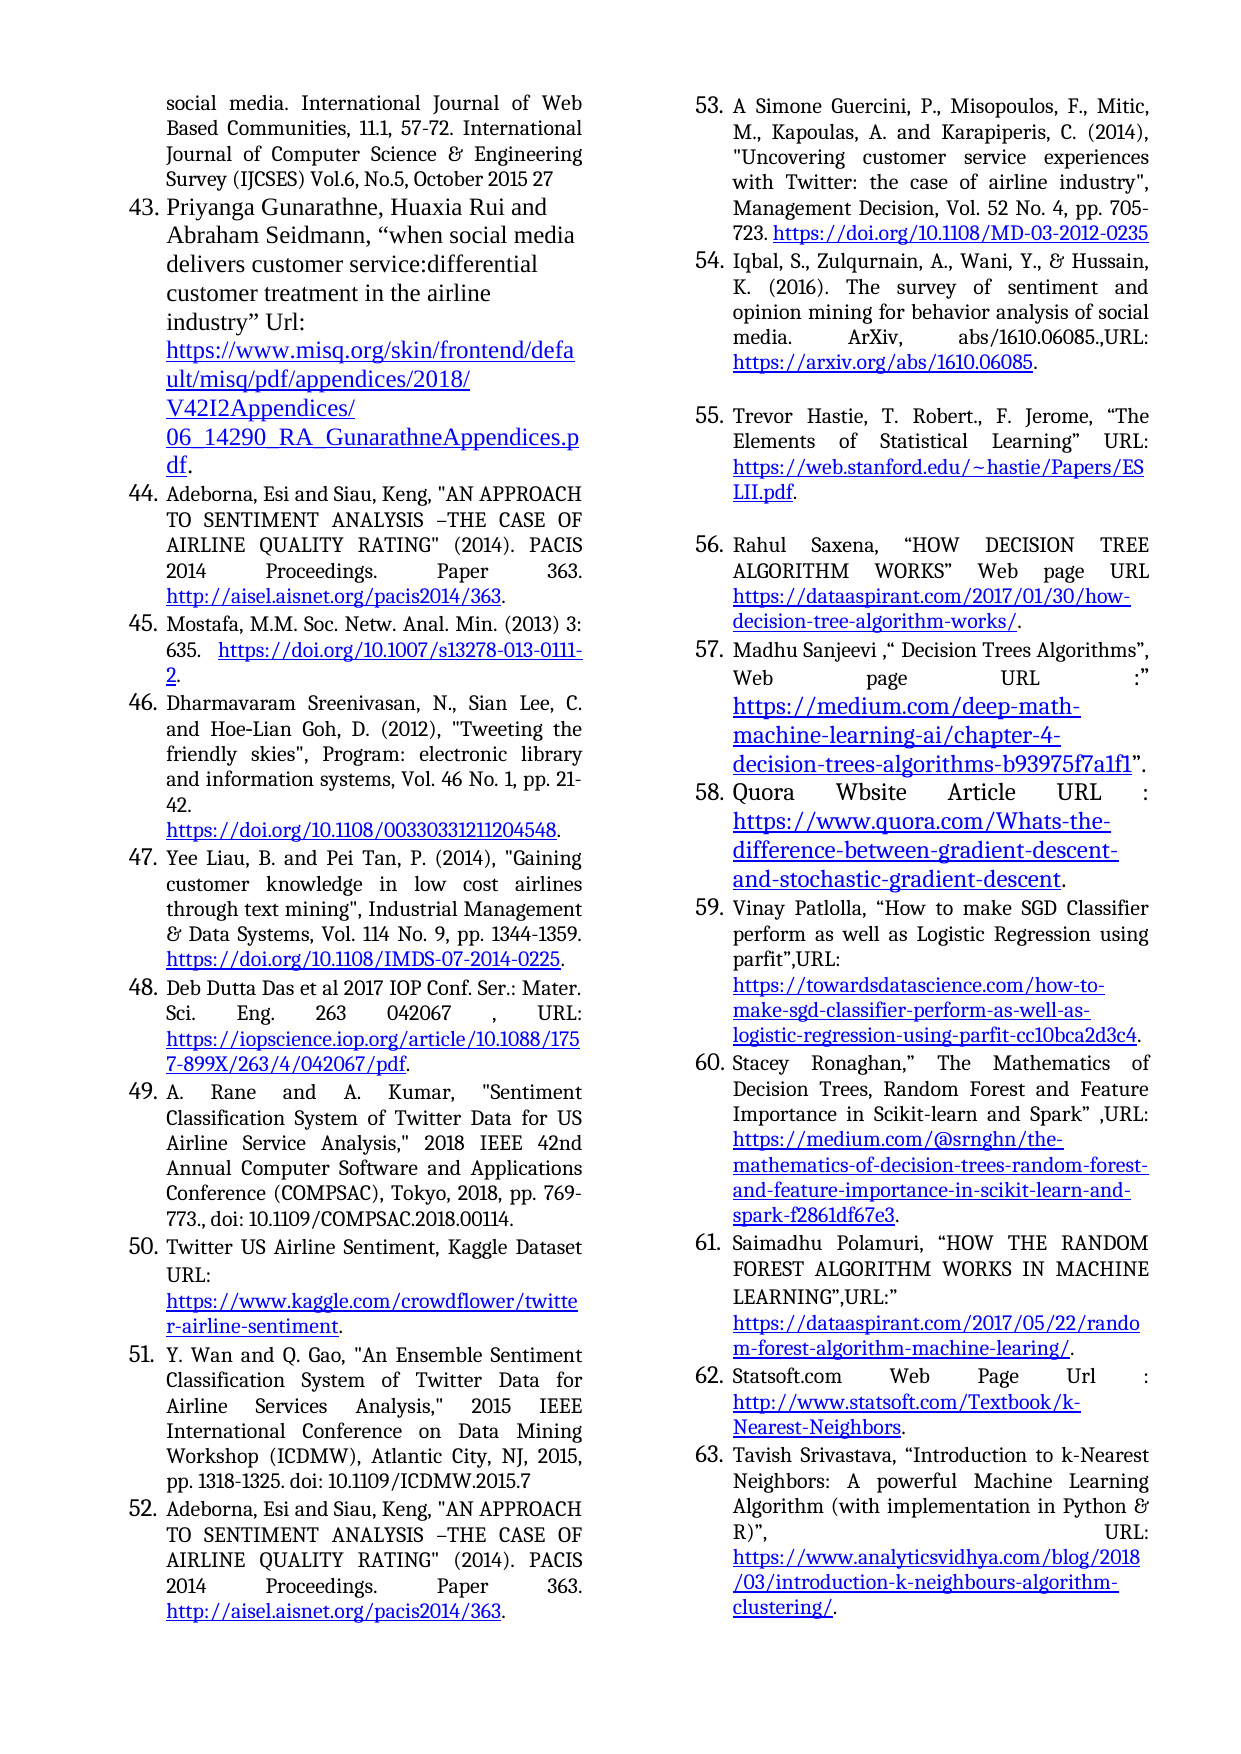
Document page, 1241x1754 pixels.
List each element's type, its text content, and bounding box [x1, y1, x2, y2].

list Twitter US Airline Sentiment, Kaggle Dataset URL: https://www.kaggle.com/crowdflower/twitter-airline-sentiment. [128, 1232, 583, 1339]
list A. Rane and A. Kumar, "Sentiment Classification System of Twitter Data for US Airline Service Analysis," 2018 IEEE 42nd Annual Computer Software and Applications Conference (COMPSAC), Tokyo, 2018, pp. 769-773., doi: 10.1109/COMPSAC.2018.00114. [128, 1077, 583, 1232]
list Yee Liau, B. and Pei Tan, P. (2014), "Gaining customer knowledge in low cost airlines through text mining", Industrial Management & Data Systems, Vol. 114 No. 9, pp. 1344-1359. https://doi.org/10.1108/IMDS-07-2014-0225. [128, 843, 583, 972]
list Saimadhu Polamuri, “HOW THE RANDOM FOREST ALGORITHM WORKS IN MACHINE LEARNING”,URL:” https://dataaspirant.com/2017/05/22/random-forest-algorithm-machine-learing/. [695, 1228, 1149, 1361]
list Iqbal, S., Zulqurnain, A., Wani, Y., & Hussain, K. (2016). The survey of sentiment and opinion mining for behavior analysis of social media. ArXiv, abs/1610.06085.,URL: https://arxiv.org/abs/1610.06085. [695, 246, 1149, 375]
list Statsoft.com Web Page Url : http://www.statsoft.com/Textbook/k-Nearest-Neighbors. [695, 1361, 1149, 1440]
list Stacey Ronaghan,” The Mathematics of Decision Trees, Random Forest and Feature Importance in Scikit-learn and Spark” ,URL: https://medium.com/@srnghn/the-mathematics-of-decision-trees-random-forest-and-feature-importance-in-scikit-learn-and-spark-f2861df67e3. [695, 1048, 1149, 1228]
list Vinay Patlolla, “How to make SGD Classifier perform as well as Logistic Regression using parfit”,URL: https://towardsdatascience.com/how-to-make-sgd-classifier-perform-as-well-as-logistic-regression-using-parfit-cc10bca2d3c4. [695, 893, 1149, 1048]
list Quora Wbsite Article URL : https://www.quora.com/Whats-the-difference-between-gradient-descent-and-stochastic-gradient-descent. [695, 778, 1149, 893]
list A Simone Guercini, P., Misopoulos, F., Mitic, M., Kapoulas, A. and Karapiperis, C. (2014), "Uncovering customer service experiences with Twitter: the case of airline industry", Management Decision, Vol. 52 No. 4, pp. 705-723. https://doi.org/10.1108/MD-03-2012-0235 [695, 91, 1149, 246]
list Rahul Saxena, “HOW DECISION TREE ALGORITHM WORKS” Web page URL https://dataaspirant.com/2017/01/30/how-decision-tree-algorithm-works/. [695, 530, 1149, 634]
list Adeborna, Esi and Siau, Keng, "AN APPROACH TO SENTIMENT ANALYSIS –THE CASE OF AIRLINE QUALITY RATING" (2014). PACIS 2014 Proceedings. Paper 363. http://aisel.aisnet.org/pacis2014/363. [128, 479, 583, 609]
list Dharmavaram Sreenivasan, N., Sian Lee, C. and Hoe‐Lian Goh, D. (2012), "Tweeting the friendly skies", Program: electronic library and information systems, Vol. 46 No. 1, pp. 21-42. https://doi.org/10.1108/00330331211204548. [128, 688, 583, 843]
list Priyanga Gunarathne, Huaxia Rui and Abraham Seidmann, “when social media delivers customer service:differential customer treatment in the airline industry” Url: https://www.misq.org/skin/frontend/default/misq/pdf/appendices/2018/V42I2Appendices/06_14290_RA_GunarathneAppendices.pdf. [128, 192, 583, 479]
list Deb Dutta Das et al 2017 IOP Conf. Ser.: Mater. Sci. Eng. 263 042067 , URL: https://iopscience.iop.org/article/10.1088/1757-899X/263/4/042067/pdf. [128, 972, 583, 1077]
list Tavish Srivastava, “Introduction to k-Nearest Neighbors: A powerful Machine Learning Algorithm (with implementation in Python & R)”, URL: https://www.analyticsvidhya.com/blog/2018/03/introduction-k-neighbours-algorithm-clustering/. [695, 1440, 1149, 1620]
list Madhu Sanjeevi ,“ Decision Trees Algorithms”, Web page URL :” https://medium.com/deep-math-machine-learning-ai/chapter-4-decision-trees-algorithms-b93975f7a1f1”. [695, 634, 1149, 778]
list Trevor Hastie, T. Robert., F. Jerome, “The Elements of Statistical Learning” URL: https://web.stanford.edu/~hastie/Papers/ESLII.pdf. [695, 401, 1149, 505]
list Mostafa, M.M. Soc. Netw. Anal. Min. (2013) 3: 635. https://doi.org/10.1007/s13278-013-0111-2. [128, 609, 583, 688]
list Adeborna, Esi and Siau, Keng, "AN APPROACH TO SENTIMENT ANALYSIS –THE CASE OF AIRLINE QUALITY RATING" (2014). PACIS 2014 Proceedings. Paper 363. http://aisel.aisnet.org/pacis2014/363. [128, 1494, 583, 1624]
list Y. Wan and Q. Gao, "An Ensemble Sentiment Classification System of Twitter Data for Airline Services Analysis," 2015 IEEE International Conference on Data Mining Workshop (ICDMW), Atlantic City, NJ, 2015, pp. 1318-1325. doi: 10.1109/ICDMW.2015.7 [128, 1339, 583, 1494]
